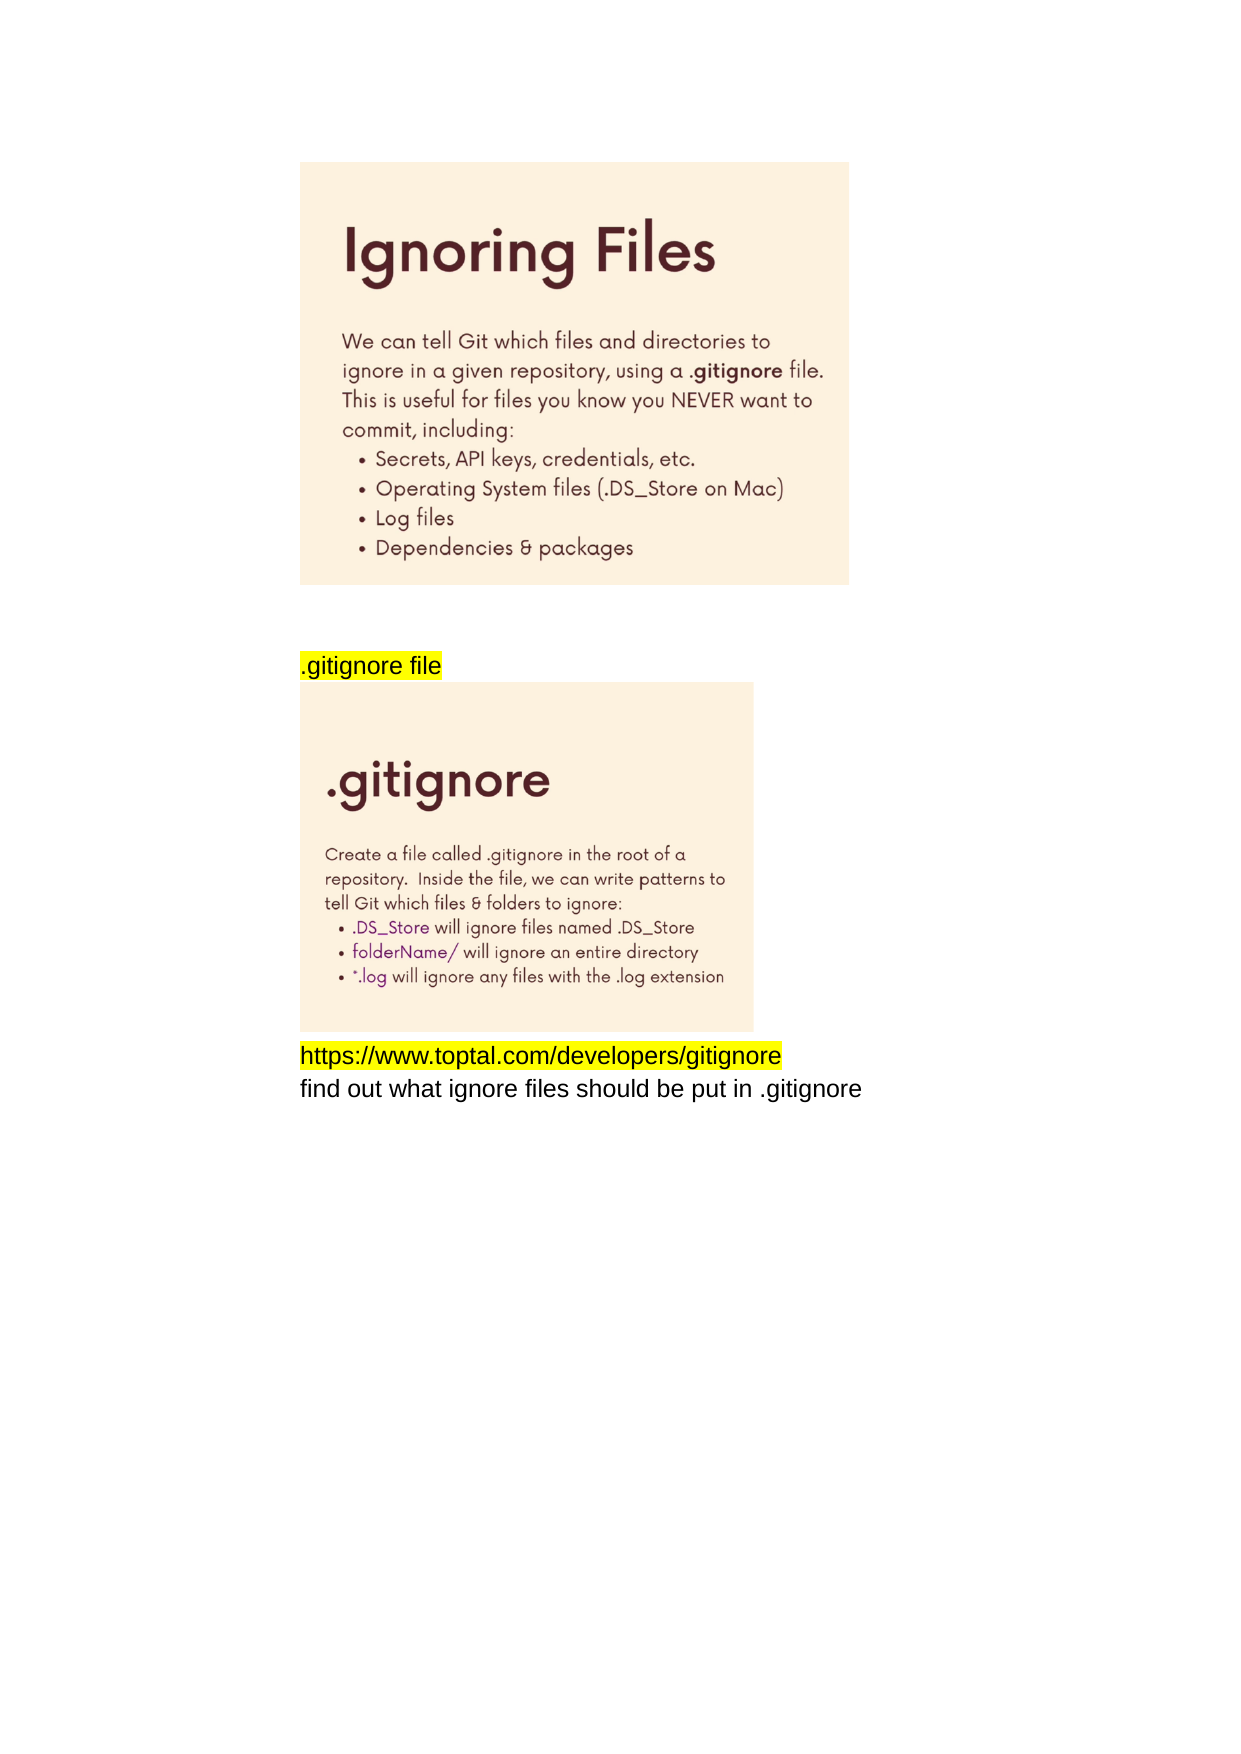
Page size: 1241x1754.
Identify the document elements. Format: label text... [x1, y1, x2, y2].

picture [300, 162, 850, 585]
list https://www.toptal.com/developers/gitignore [300, 1039, 1053, 1072]
list find out what ignore files should be put in .gitignore [300, 1072, 1053, 1104]
list .gitignore file [300, 649, 1053, 682]
picture [300, 682, 754, 1032]
